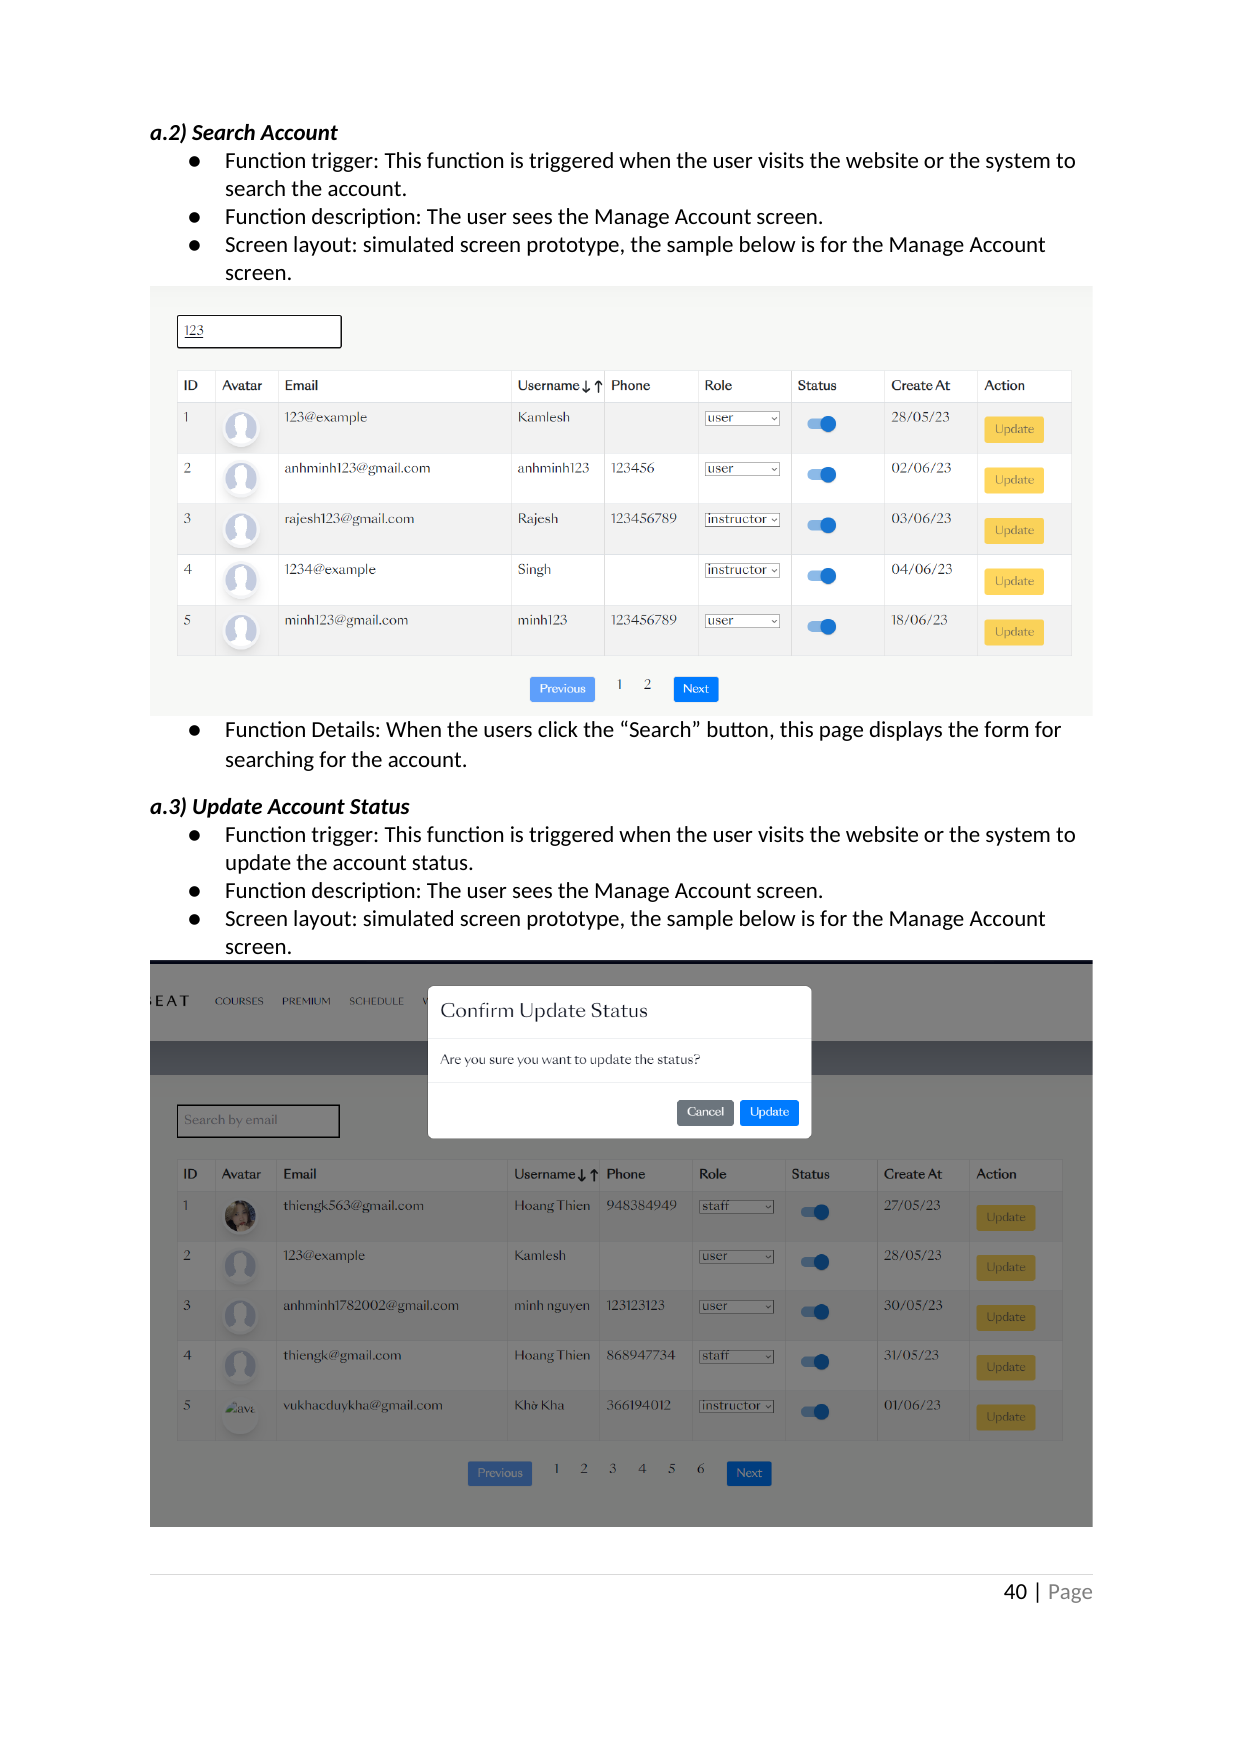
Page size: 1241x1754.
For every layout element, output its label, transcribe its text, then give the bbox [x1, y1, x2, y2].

subtitle a.3) Update Account Status [150, 792, 1093, 820]
subtitle a.2) Search Account [150, 118, 1093, 146]
list Function trigger: This function is triggered when the user visits the website or the system to update the account status. [187, 820, 1093, 876]
picture [150, 960, 1093, 1527]
list Function description: The user sees the Manage Account screen. [187, 876, 1093, 904]
list Function Details: When the users click the “Search” button, this page displays the form for searching for the account. [187, 716, 1093, 773]
list Screen layout: simulated screen prototype, the sample below is for the Manage Account screen. [187, 230, 1093, 286]
list Function trigger: This function is triggered when the user visits the website or the system to search the account. [187, 146, 1093, 202]
picture [150, 286, 1093, 716]
list Function description: The user sees the Manage Account screen. [187, 202, 1093, 230]
list Screen layout: simulated screen prototype, the sample below is for the Manage Account screen. [187, 904, 1093, 960]
